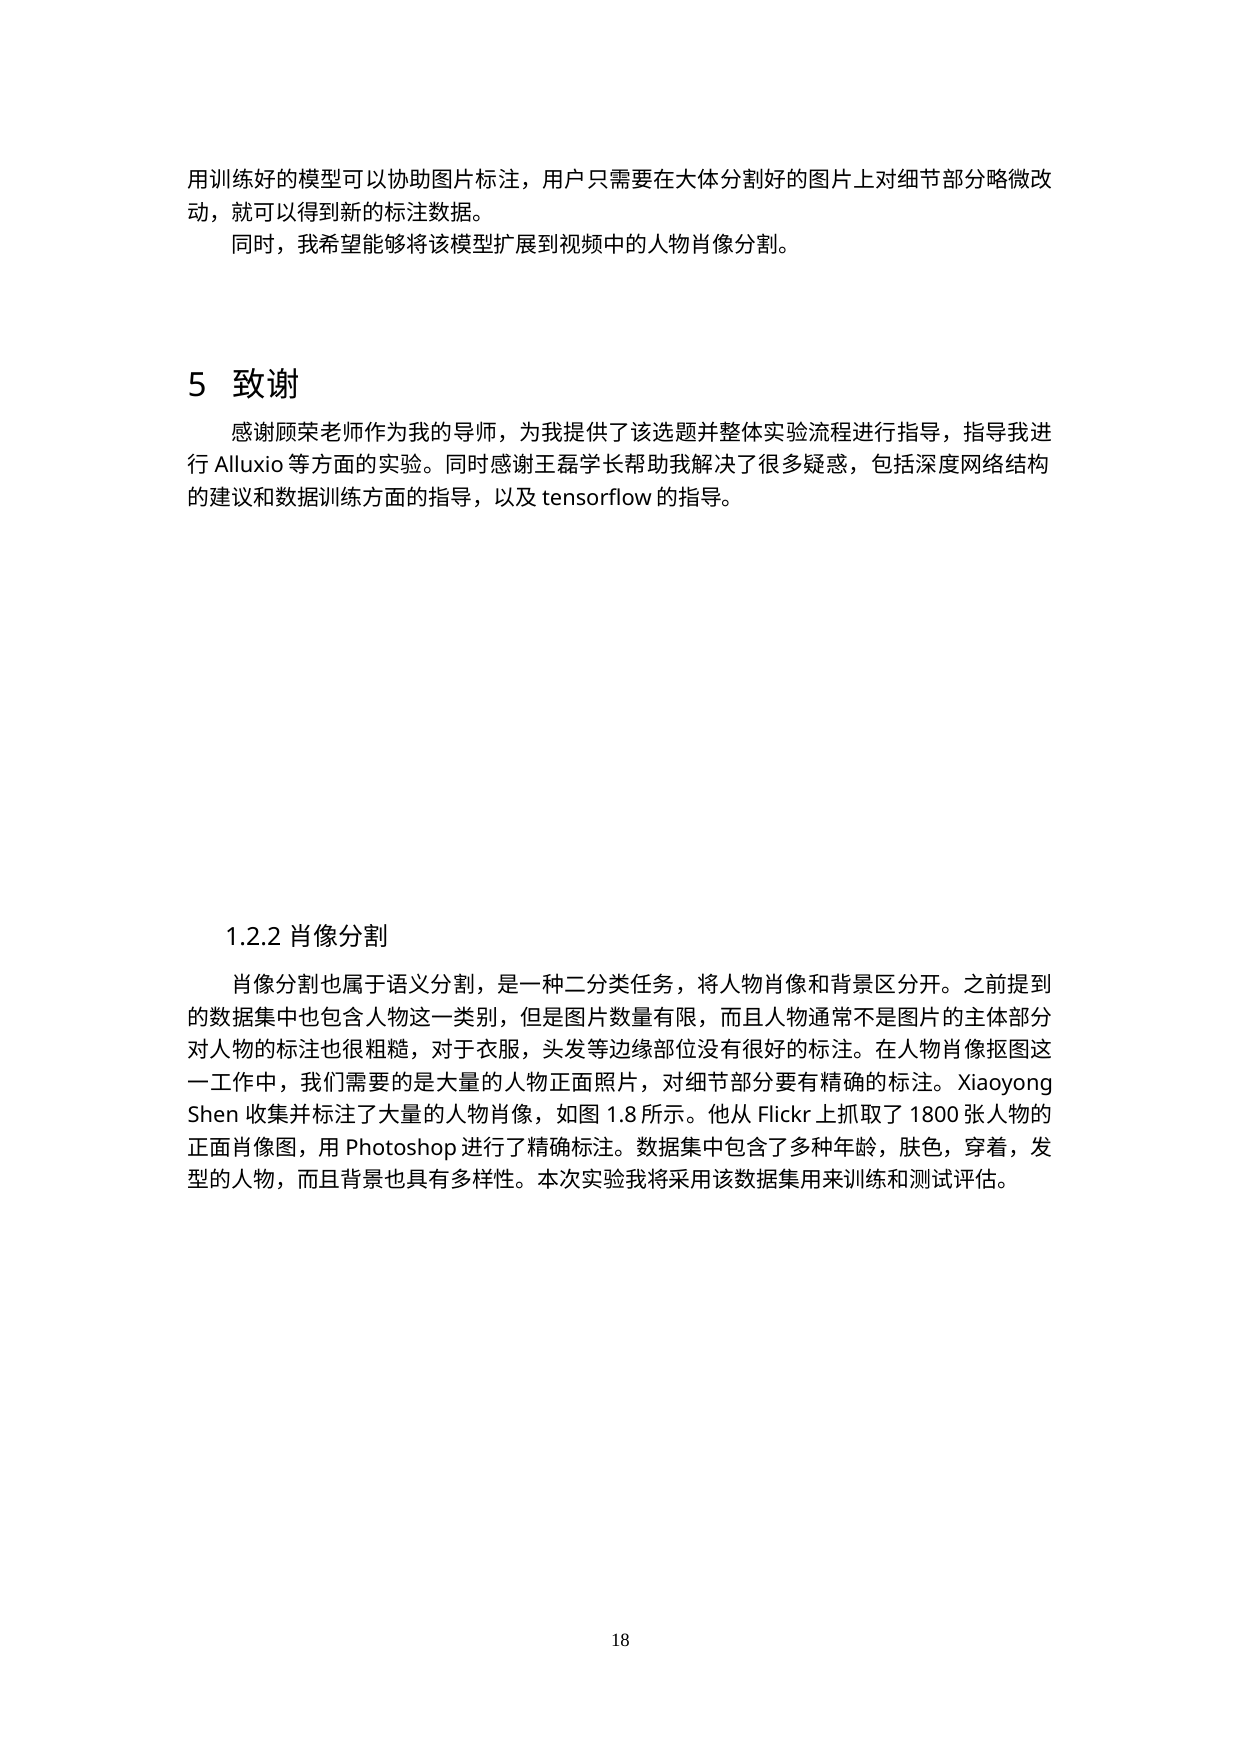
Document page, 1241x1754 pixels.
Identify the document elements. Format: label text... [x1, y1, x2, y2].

subtitle 致谢 [187, 349, 1053, 414]
text 1.2.2 肖像分割 [225, 902, 1053, 967]
text 肖像分割也属于语义分割，是一种二分类任务，将人物肖像和背景区分开。之前提到的数据集中也包含人物这一类别，但是图片数量有限，而且人物通常不是图片的主体部分，对人物的标注也很粗糙，对于衣服，头发等边缘部位没有很好的标注。在人物肖像抠图这一工作中，我们需要的是大量的人物正面照片，对细节部分要有精确的标注。Xiaoyong Shen 收集并标注了大量的人物肖像，如图1.8所示。他从Flickr上抓取了1800张人物的正面肖像图，用Photoshop进行了精确标注。数据集中包含了多种年龄，肤色，穿着，发型的人物，而且背景也具有多样性。本次实验我将采用该数据集用来训练和测试评估。 [187, 967, 1053, 1194]
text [187, 162, 1053, 227]
text 感谢顾荣老师作为我的导师，为我提供了该选题并整体实验流程进行指导，指导我进行Alluxio等方面的实验。同时感谢王磊学长帮助我解决了很多疑惑，包括深度网络结构的建议和数据训练方面的指导，以及tensorflow的指导。 [187, 414, 1053, 512]
text 同时，我希望能够将该模型扩展到视频中的人物肖像分割。 [187, 227, 1053, 259]
